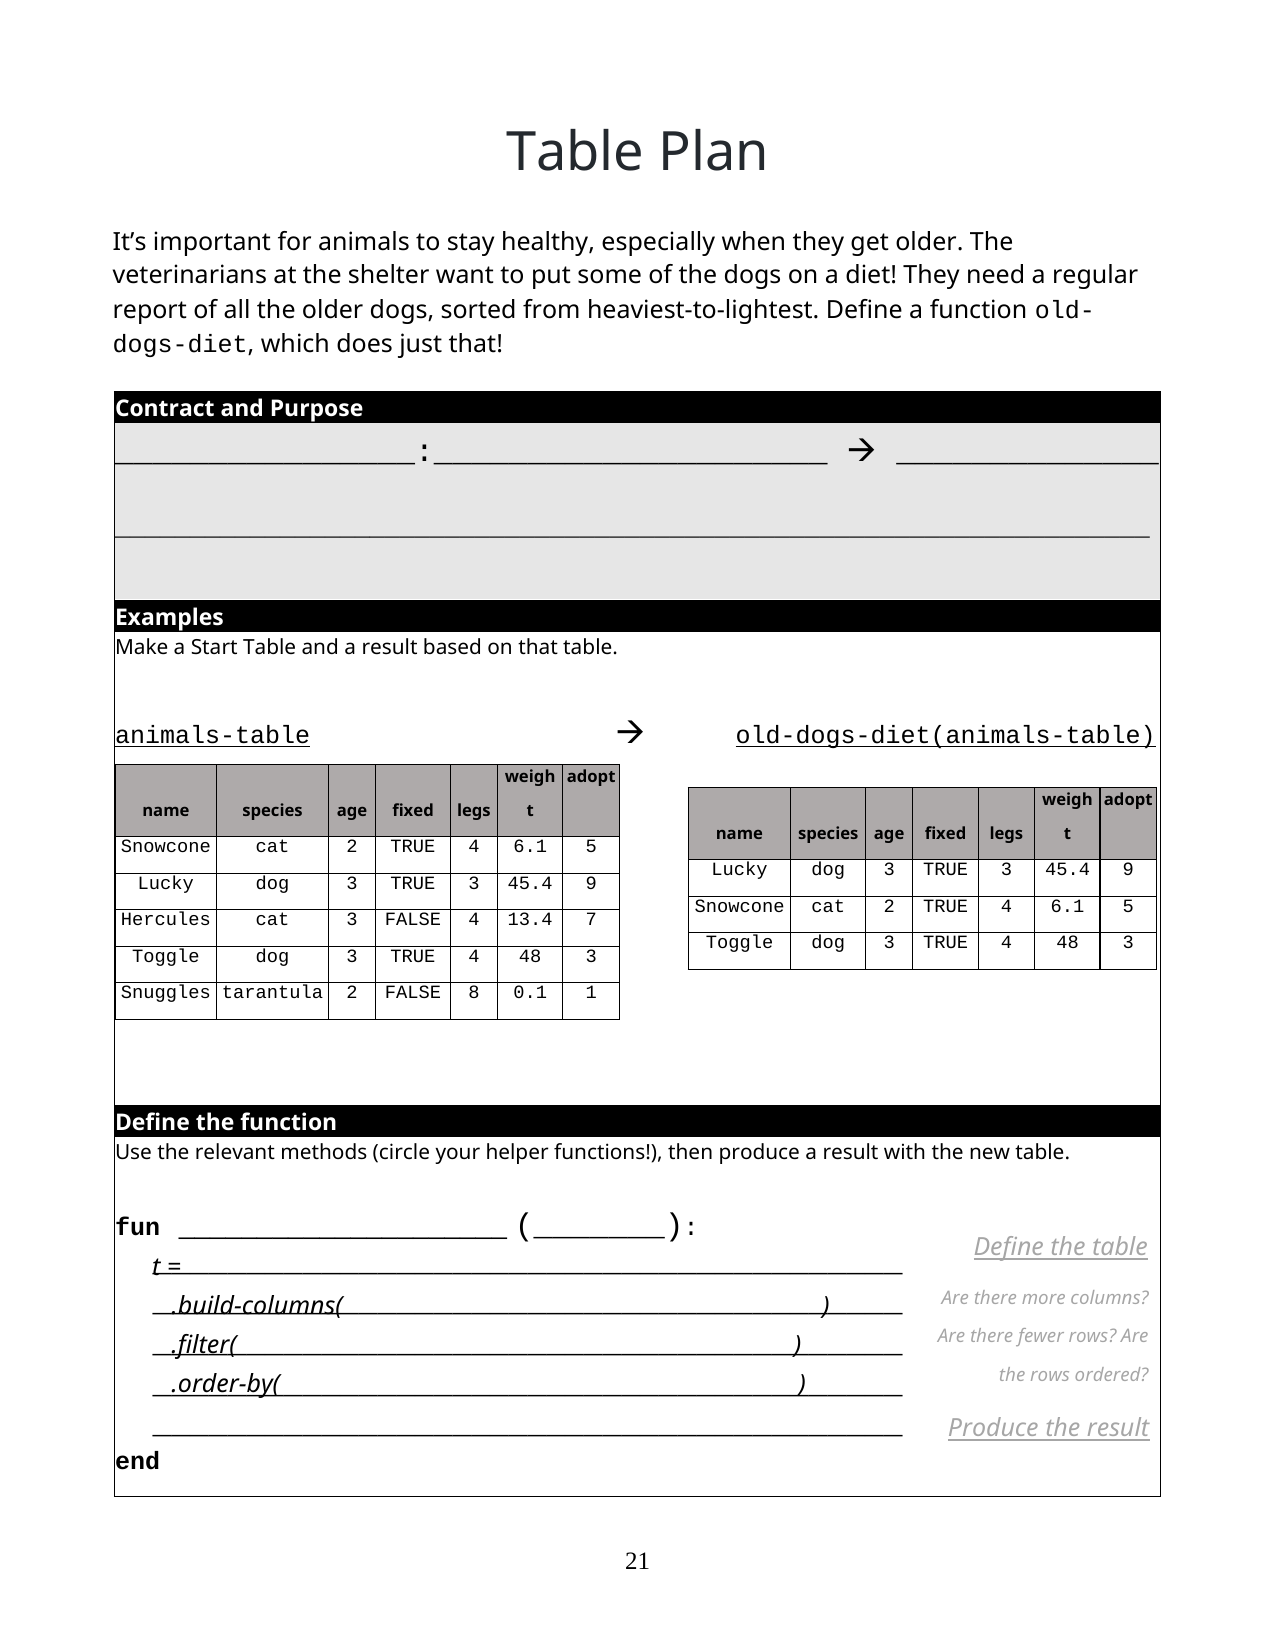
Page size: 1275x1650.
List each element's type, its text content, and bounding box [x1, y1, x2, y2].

table_cell Examples Make a Start Table and a result based on that table. animals-table old-dogs-diet(animals-table) [115, 632, 1160, 1105]
table_cell Define the function Use the relevant methods (circle your helper functions!), then produce a result with the new table. fun _____________________ (_______): ________________________________________ ________________________________________ ________________________________________ ________________________________________ ________________________________________ end [115, 1137, 1160, 1496]
table_header Contract and Purpose ________________:_____________________ ______________ _____________________________________________________________________ [115, 423, 1160, 599]
subtitle Table Plan [112, 112, 1162, 186]
text It’s important for animals to stay healthy, especially when they get older. The veterinarians at the shelter want to put some of the dogs on a diet! They need a regular report of all the older dogs, sorted from heaviest-to-lightest. Define a function old-dogs-diet, which does just that! [112, 223, 1162, 360]
